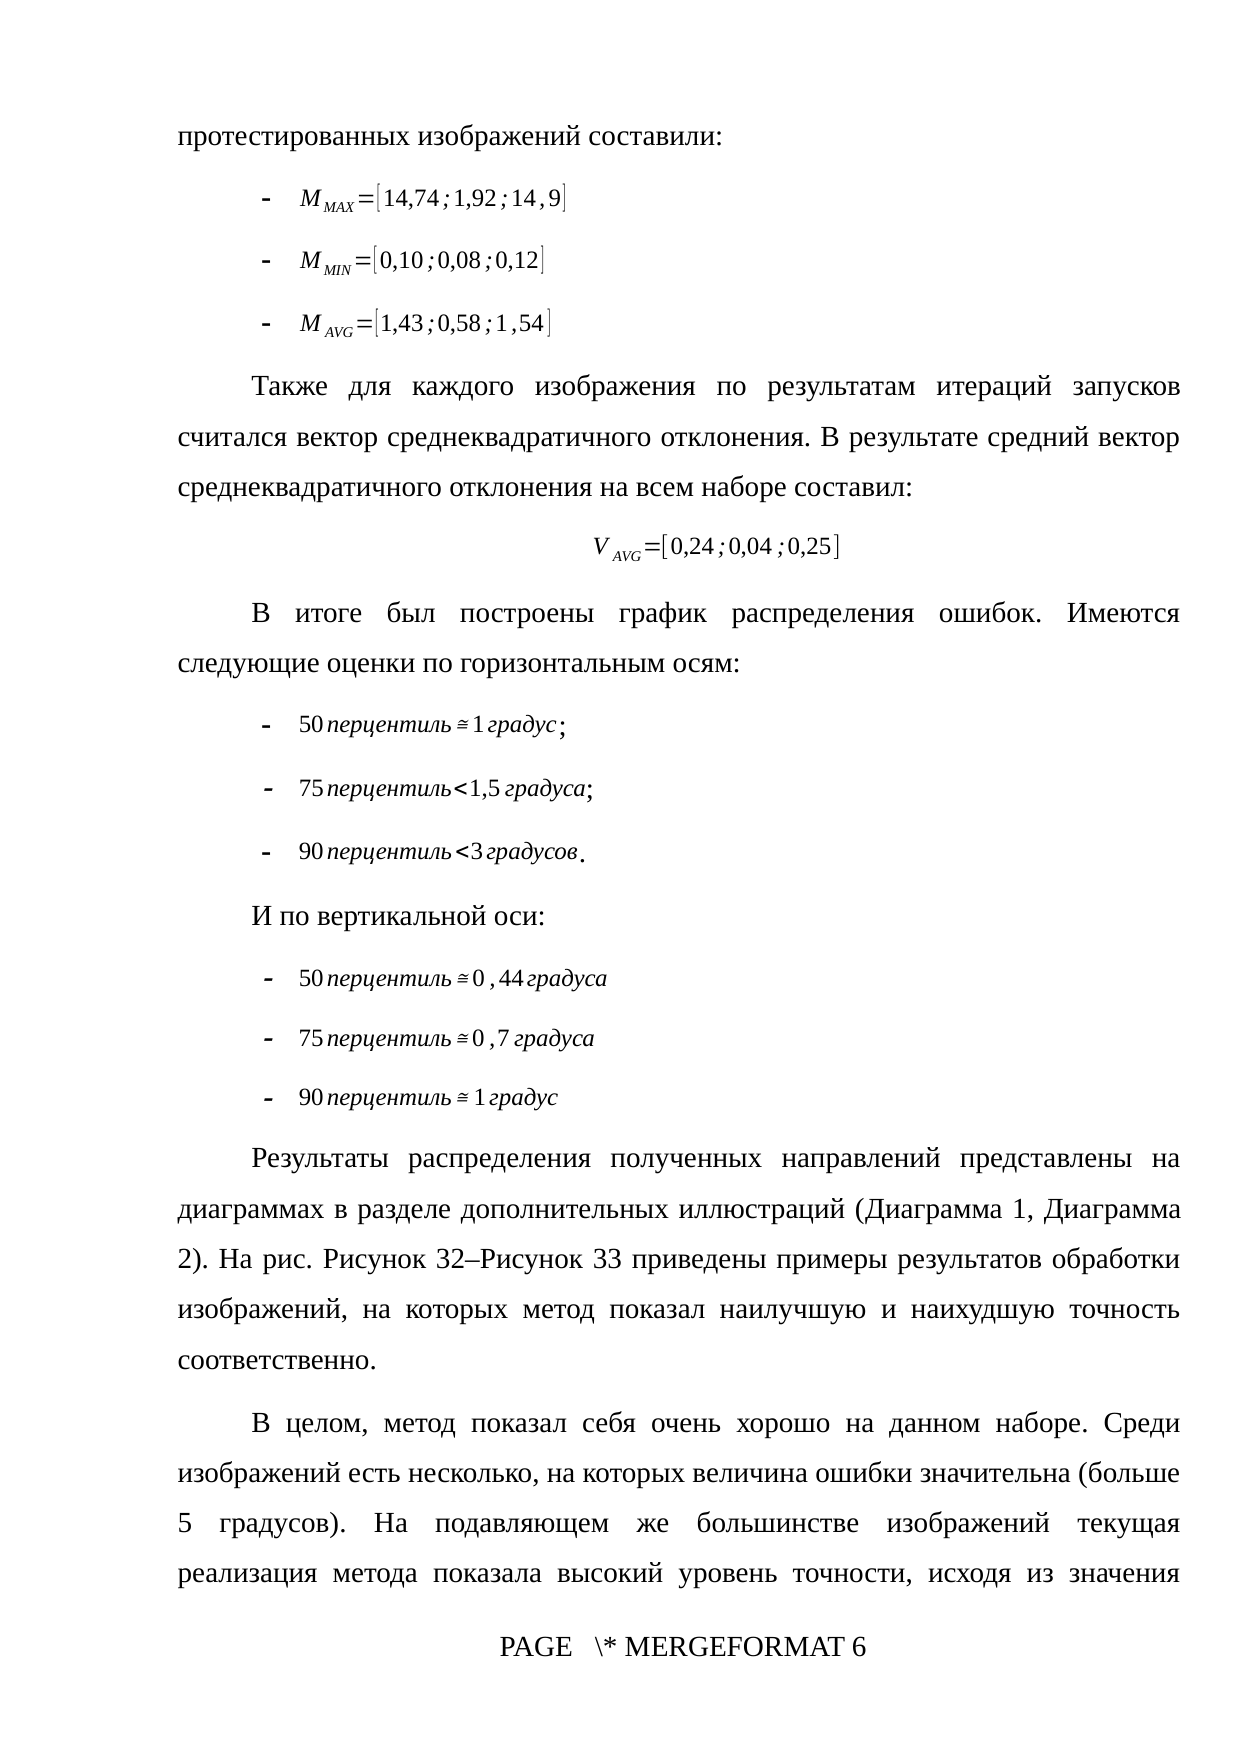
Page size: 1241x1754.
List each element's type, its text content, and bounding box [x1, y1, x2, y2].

list . [261, 835, 1181, 869]
text Также для каждого изображения по результатам итераций запусков считался вектор среднеквадратичного отклонения. В результате средний вектор среднеквадратичного отклонения на всем наборе составил: [177, 368, 1181, 503]
list ; [261, 771, 1181, 805]
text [177, 1405, 1181, 1589]
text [177, 118, 1181, 152]
list ; [261, 708, 1181, 742]
text В итоге был построены график распределения ошибок. Имеются следующие оценки по горизонтальным осям: [177, 595, 1181, 678]
text И по вертикальной оси: [177, 898, 1181, 932]
text Результаты распределения полученных направлений представлены на диаграммах в разделе дополнительных иллюстраций (Диаграмма 1, Диаграмма 2). На рис. 32–33 приведены примеры результатов обработки изображений, на которых метод показал наилучшую и наихудшую точность соответственно. [177, 1141, 1181, 1375]
